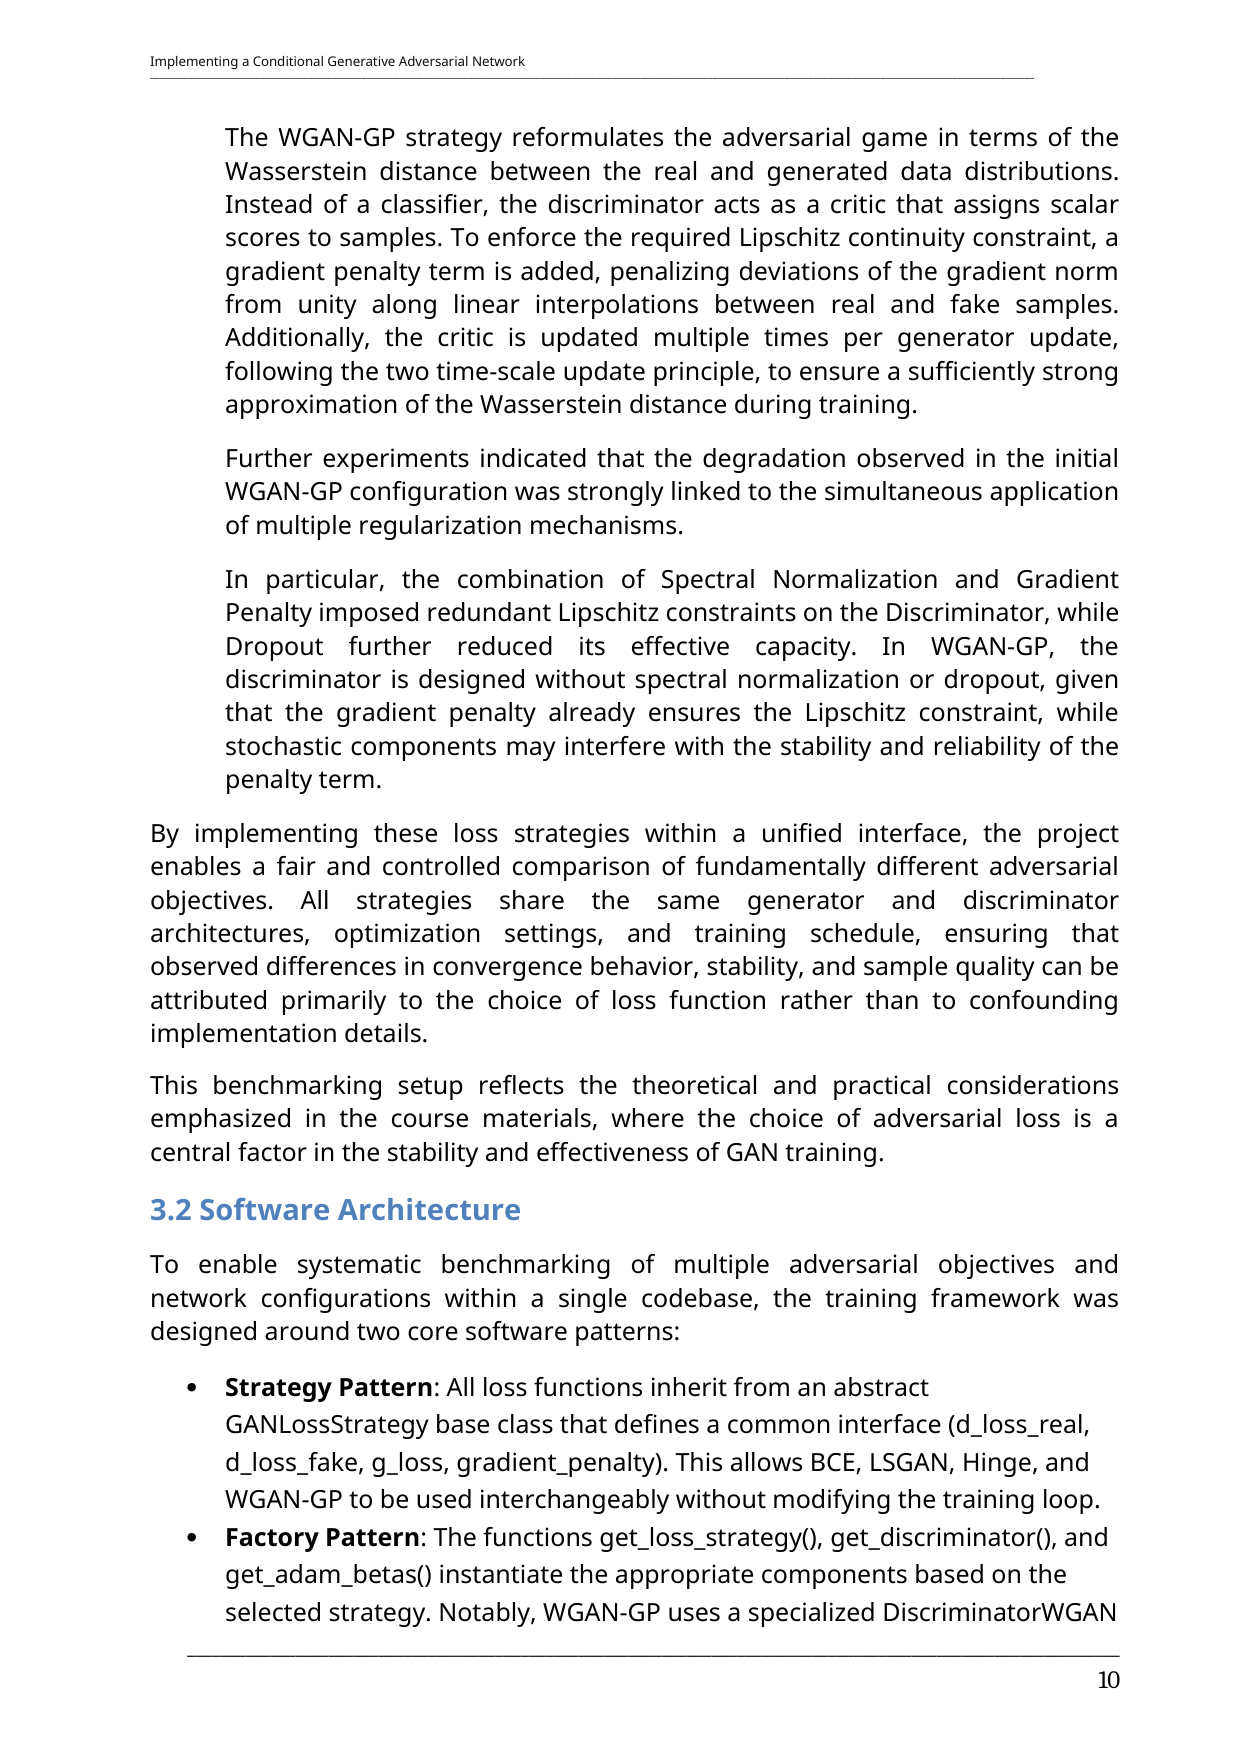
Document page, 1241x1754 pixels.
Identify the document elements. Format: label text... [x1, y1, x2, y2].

text By implementing these loss strategies within a unified interface, the project enables a fair and controlled comparison of fundamentally different adversarial objectives. All strategies share the same generator and discriminator architectures, optimization settings, and training schedule, ensuring that observed differences in convergence behavior, stability, and sample quality can be attributed primarily to the choice of loss function rather than to confounding implementation details. [150, 816, 1120, 1049]
list Strategy Pattern: All loss functions inherit from an abstract GANLossStrategy base class that defines a common interface (d_loss_real, d_loss_fake, g_loss, gradient_penalty). This allows BCE, LSGAN, Hinge, and WGAN-GP to be used interchangeably without modifying the training loop. [187, 1366, 1120, 1516]
text Further experiments indicated that the degradation observed in the initial WGAN-GP configuration was strongly linked to the simultaneous application of multiple regularization mechanisms. [225, 441, 1120, 541]
text To enable systematic benchmarking of multiple adversarial objectives and network configurations within a single codebase, the training framework was designed around two core software patterns: [150, 1247, 1120, 1347]
text The WGAN-GP strategy reformulates the adversarial game in terms of the Wasserstein distance between the real and generated data distributions. Instead of a classifier, the discriminator acts as a critic that assigns scalar scores to samples. To enforce the required Lipschitz continuity constraint, a gradient penalty term is added, penalizing deviations of the gradient norm from unity along linear interpolations between real and fake samples. Additionally, the critic is updated multiple times per generator update, following the two time-scale update principle, to ensure a sufficiently strong approximation of the Wasserstein distance during training. [225, 120, 1120, 420]
text This benchmarking setup reflects the theoretical and practical considerations emphasized in the course materials, where the choice of adversarial loss is a central factor in the stability and effectiveness of GAN training. [150, 1068, 1120, 1168]
subtitle 3.2 Software Architecture [150, 1189, 1120, 1228]
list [187, 1516, 1120, 1628]
list In particular, the combination of Spectral Normalization and Gradient Penalty imposed redundant Lipschitz constraints on the Discriminator, while Dropout further reduced its effective capacity. In WGAN-GP, the discriminator is designed without spectral normalization or dropout, given that the gradient penalty already ensures the Lipschitz constraint, while stochastic components may interfere with the stability and reliability of the penalty term. [176, 562, 1120, 795]
